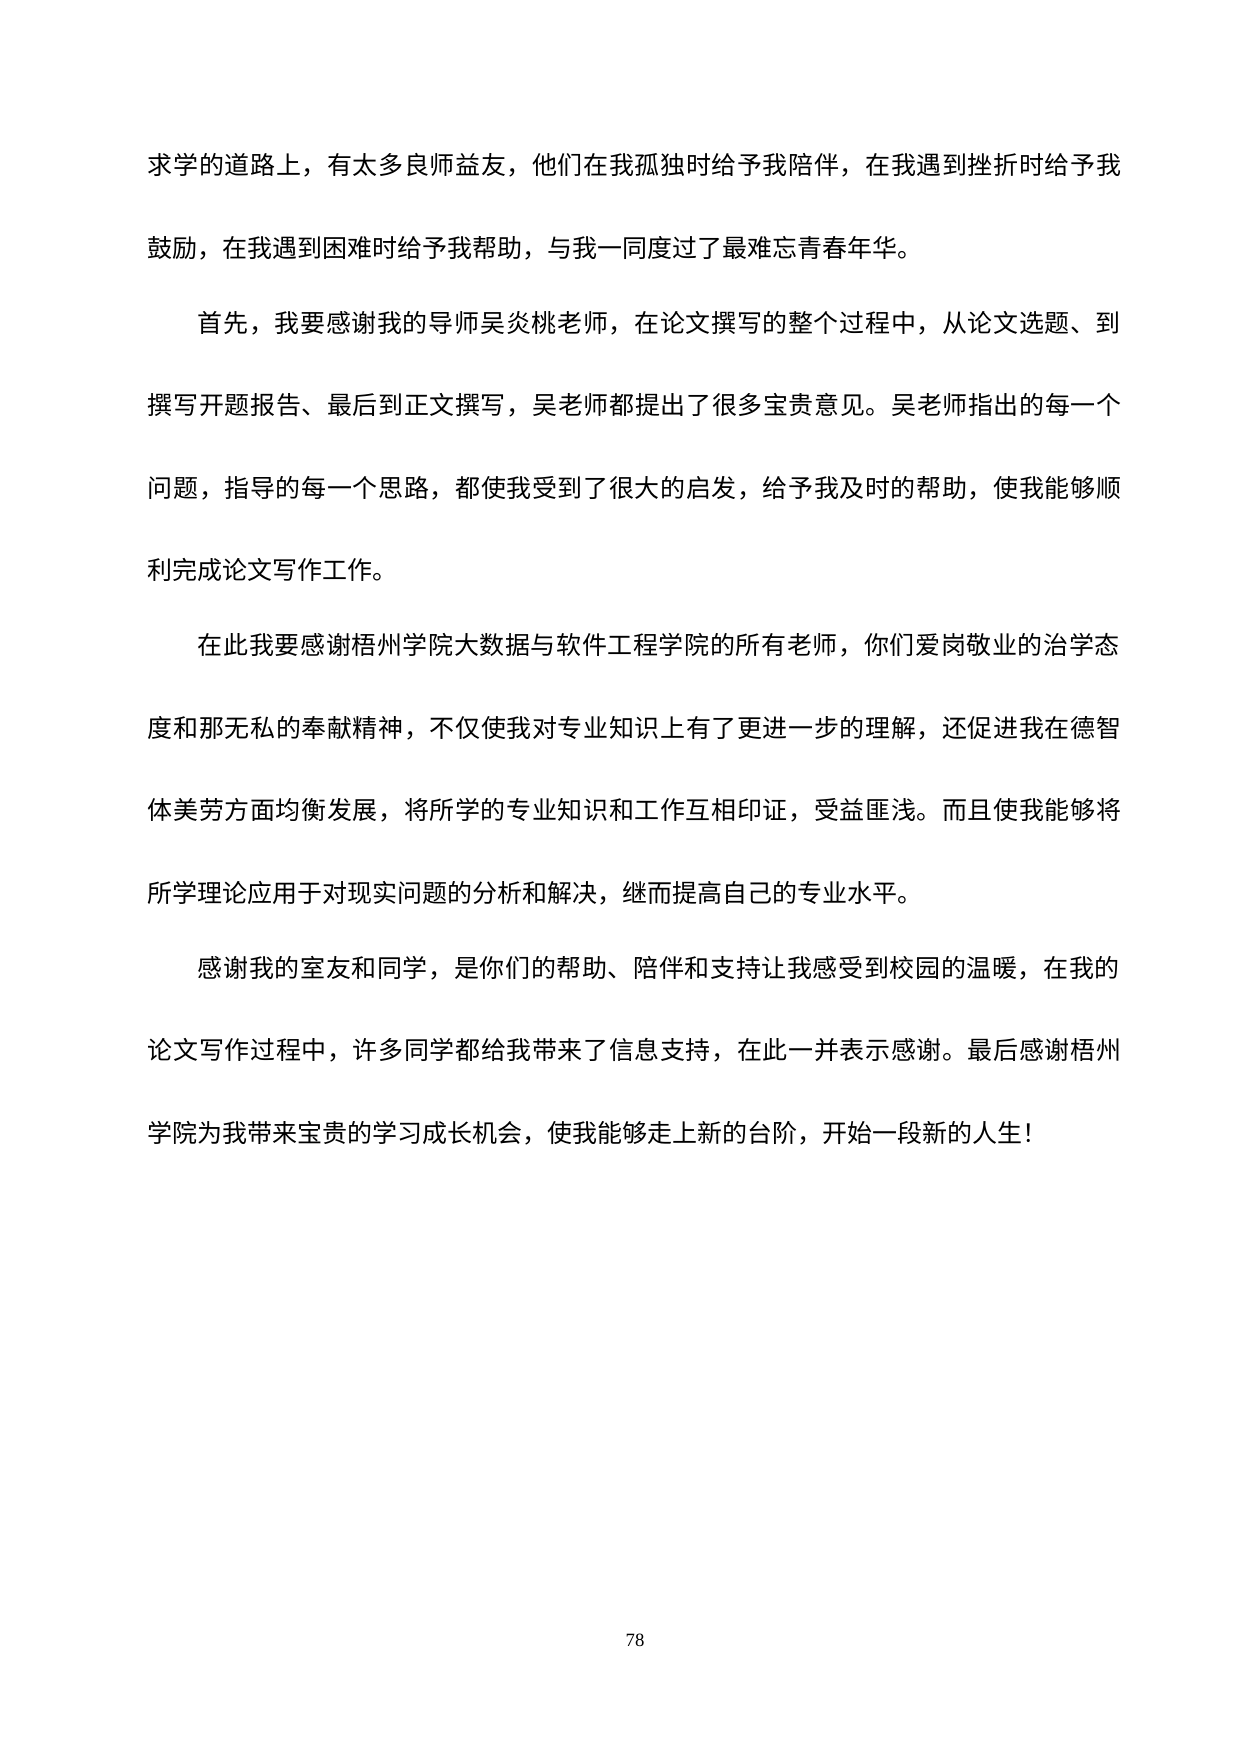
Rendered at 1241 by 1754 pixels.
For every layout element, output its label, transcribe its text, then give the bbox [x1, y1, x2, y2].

text 感谢我的室友和同学，是你们的帮助、陪伴和支持让我感受到校园的温暖，在我的论文写作过程中，许多同学都给我带来了信息支持，在此一并表示感谢。最后感谢梧州学院为我带来宝贵的学习成长机会，使我能够走上新的台阶，开始一段新的人生！ [148, 933, 1122, 1164]
text 在此我要感谢梧州学院大数据与软件工程学院的所有老师，你们爱岗敬业的治学态度和那无私的奉献精神，不仅使我对专业知识上有了更进一步的理解，还促进我在德智体美劳方面均衡发展，将所学的专业知识和工作互相印证，受益匪浅。而且使我能够将所学理论应用于对现实问题的分析和解决，继而提高自己的专业水平。 [148, 611, 1122, 924]
text 首先，我要感谢我的导师吴炎桃老师，在论文撰写的整个过程中，从论文选题、到撰写开题报告、最后到正文撰写，吴老师都提出了很多宝贵意见。吴老师指出的每一个问题，指导的每一个思路，都使我受到了很大的启发，给予我及时的帮助，使我能够顺利完成论文写作工作。 [148, 288, 1122, 602]
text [148, 131, 1122, 279]
